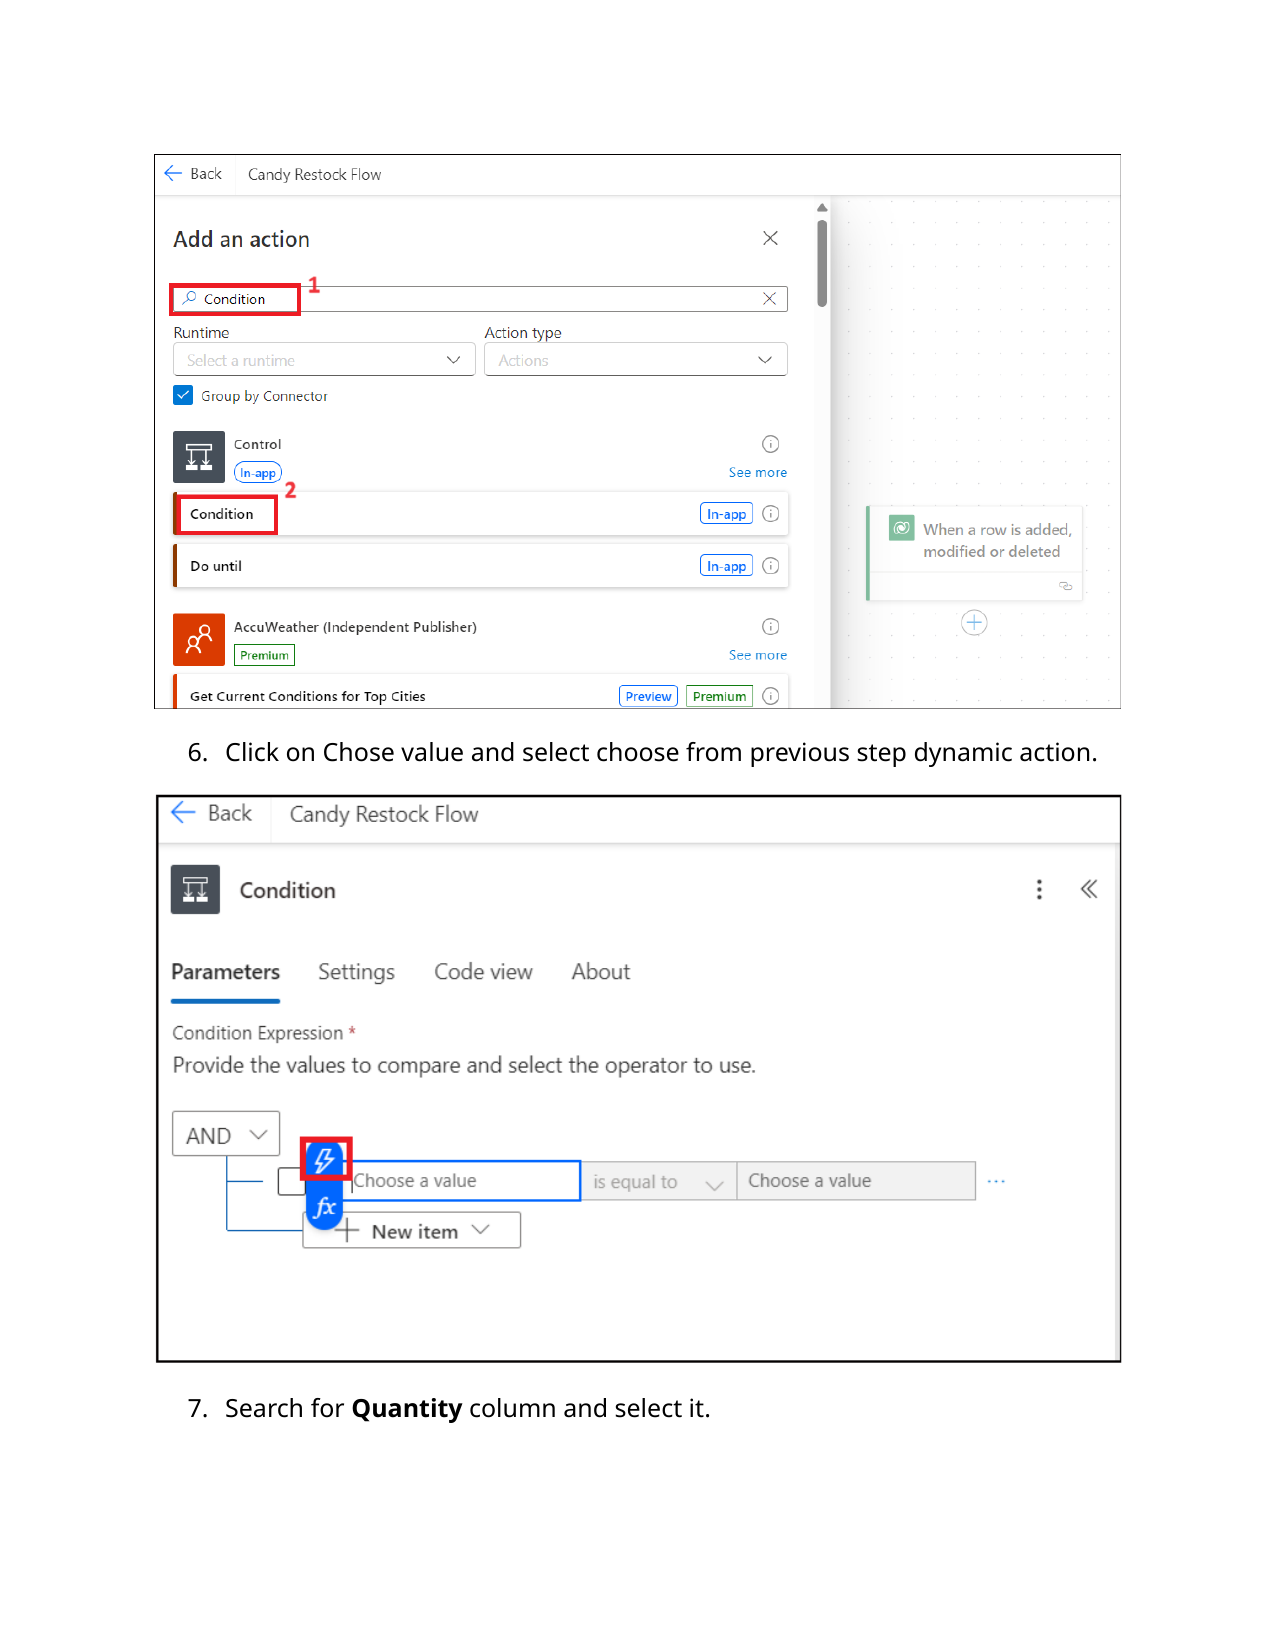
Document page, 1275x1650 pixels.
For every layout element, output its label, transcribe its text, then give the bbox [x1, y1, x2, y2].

picture [150, 150, 1124, 713]
list Search for Quantity column and select it. [187, 1391, 1125, 1425]
picture [150, 790, 1124, 1369]
list Click on Chose value and select choose from previous step dynamic action. [187, 734, 1125, 768]
